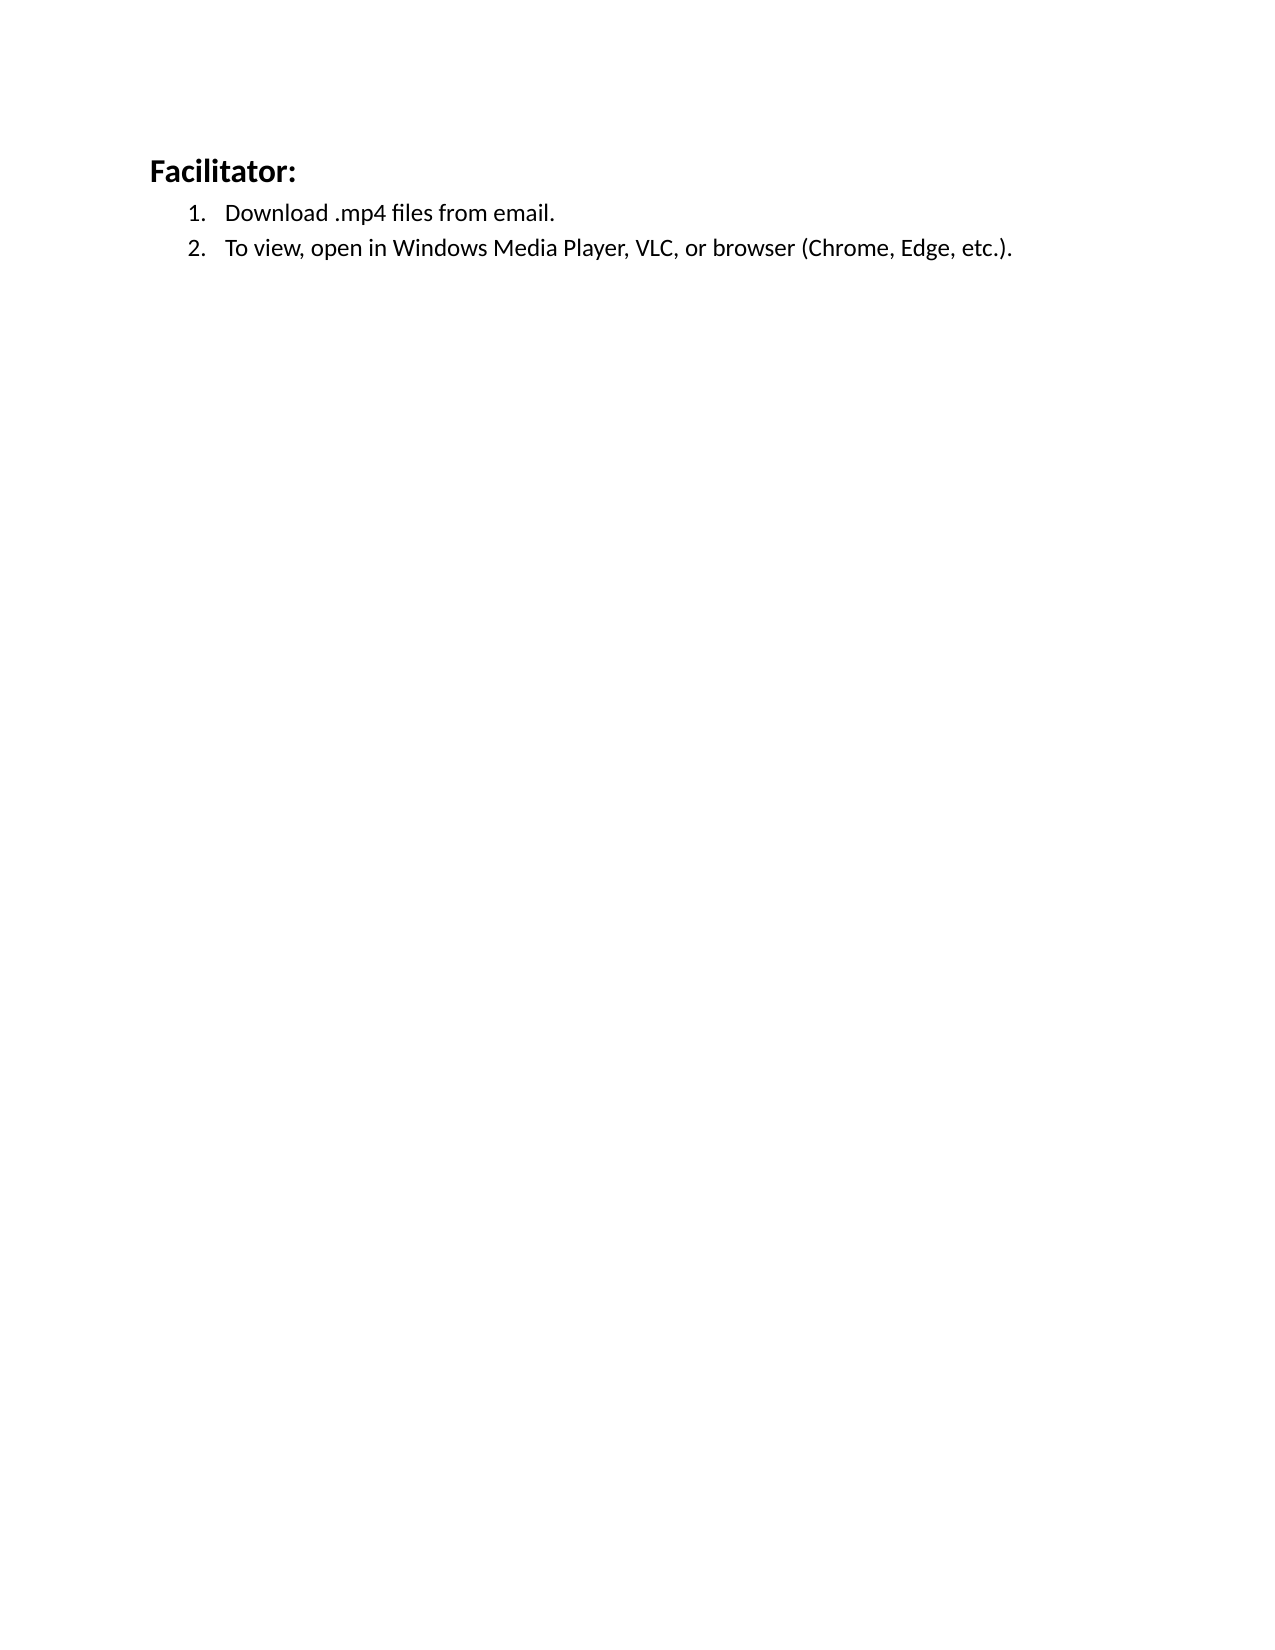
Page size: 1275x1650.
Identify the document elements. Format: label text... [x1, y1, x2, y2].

list To view, open in Windows Media Player, VLC, or browser (Chrome, Edge, etc.). [187, 232, 1125, 262]
list Download .mp4 files from email. [150, 197, 1125, 227]
text Facilitator: [150, 150, 1125, 191]
